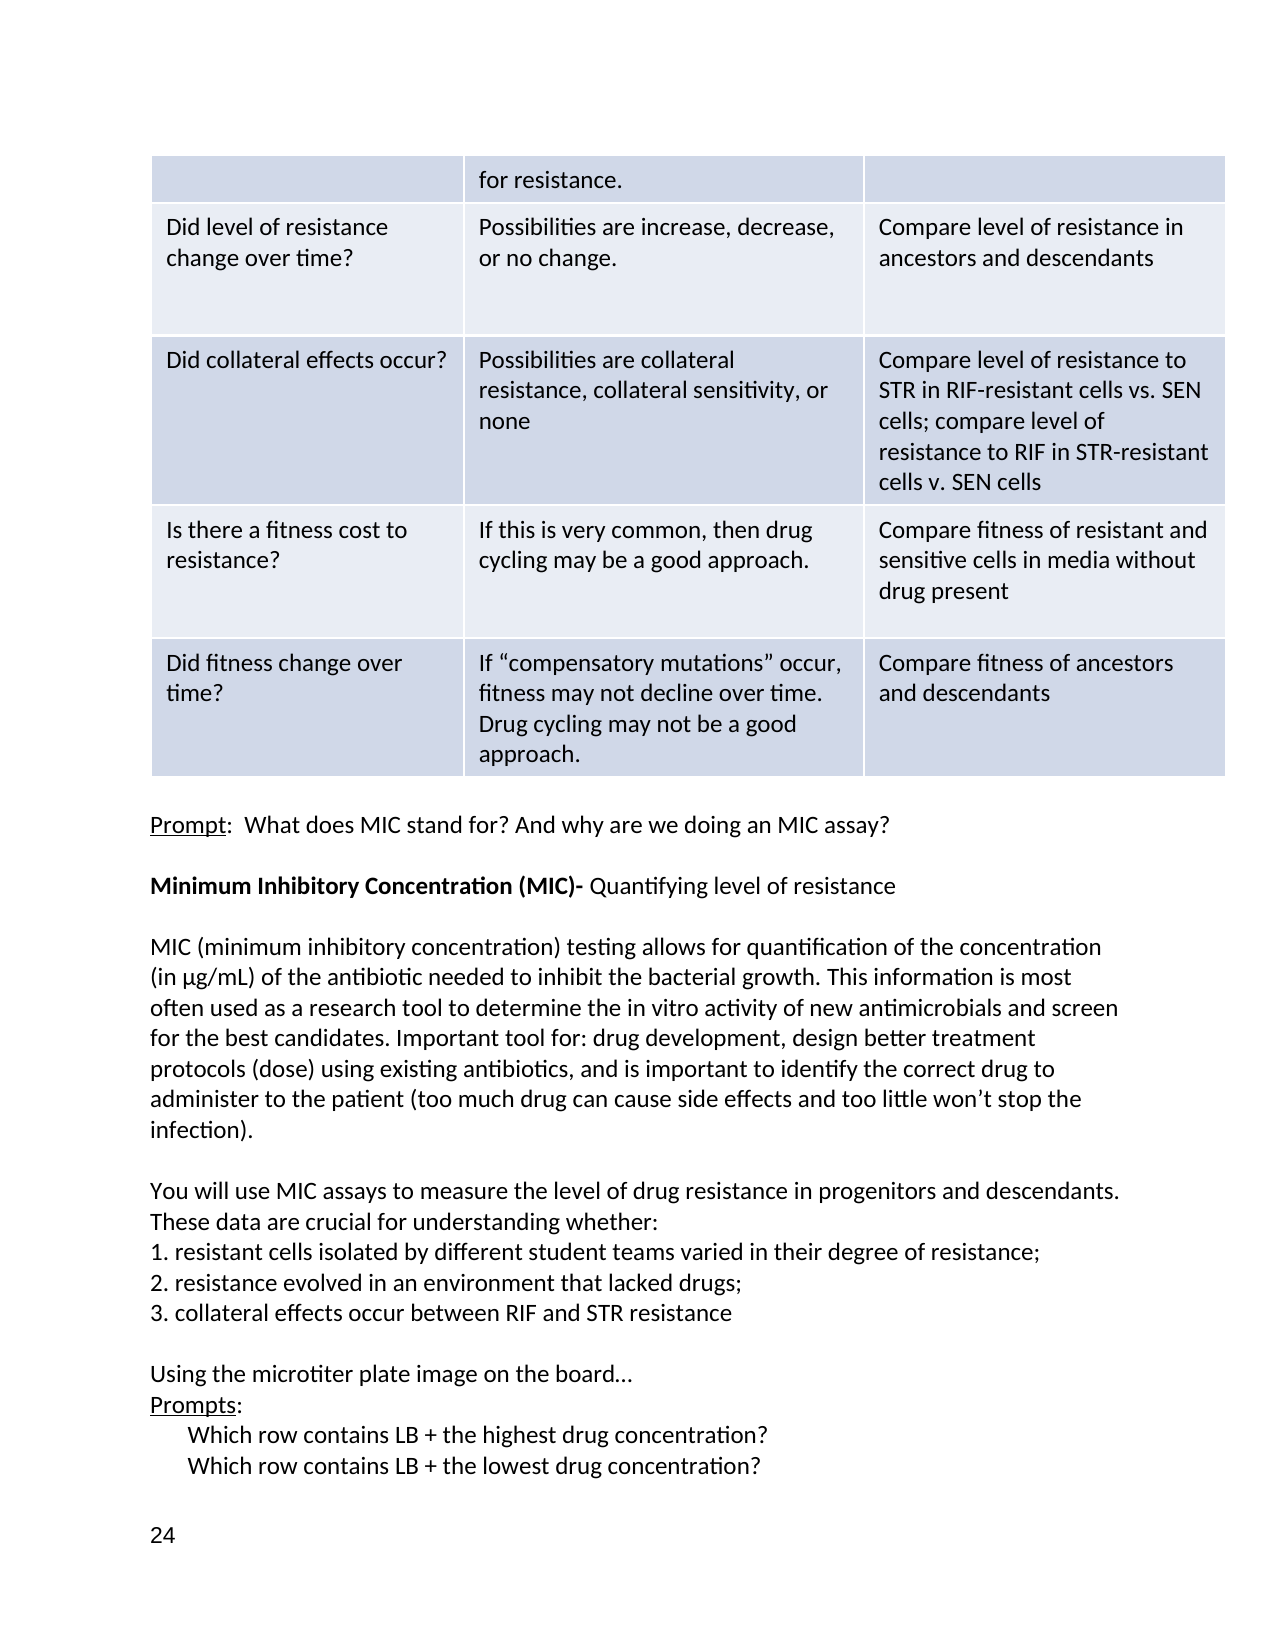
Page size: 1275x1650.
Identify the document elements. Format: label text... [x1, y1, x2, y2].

table_cell Did fitness change over time? [152, 639, 463, 776]
text Which row contains LB + the highest drug concentration? [187, 1419, 1125, 1450]
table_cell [865, 156, 1225, 202]
table_cell Compare level of resistance in ancestors and descendants [865, 204, 1225, 334]
text Using the microtiter plate image on the board… [150, 1358, 1125, 1389]
text These data are crucial for understanding whether: [150, 1206, 1125, 1236]
table_cell Is there a fitness cost to resistance? [152, 506, 463, 637]
table_cell Did collateral effects occur? [152, 337, 463, 504]
text Which row contains LB + the lowest drug concentration? [187, 1450, 1125, 1480]
text Minimum Inhibitory Concentration (MIC)- Quantifying level of resistance [150, 870, 1125, 900]
text 3. collateral effects occur between RIF and STR resistance [150, 1297, 1125, 1328]
table_cell Compare level of resistance to STR in RIF-resistant cells vs. SEN cells; compare level of resistance to RIF in STR-resistant cells v. SEN cells [865, 337, 1225, 504]
table_cell Possibilities are increase, decrease, or no change. [465, 204, 863, 334]
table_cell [465, 156, 863, 202]
table_cell Compare fitness of resistant and sensitive cells in media without drug present [865, 506, 1225, 637]
text 1. resistant cells isolated by different student teams varied in their degree of resistance; [150, 1236, 1125, 1267]
text Prompts: [150, 1389, 1125, 1419]
text 2. resistance evolved in an environment that lacked drugs; [150, 1267, 1125, 1297]
table_cell If this is very common, then drug cycling may be a good approach. [465, 506, 863, 637]
text Prompt: What does MIC stand for? And why are we doing an MIC assay? [150, 809, 1125, 839]
table_cell Compare fitness of ancestors and descendants [865, 639, 1225, 776]
text You will use MIC assays to measure the level of drug resistance in progenitors and descendants. [150, 1175, 1125, 1206]
table_cell Possibilities are collateral resistance, collateral sensitivity, or none [465, 337, 863, 504]
table_cell Did level of resistance change over time? [152, 204, 463, 334]
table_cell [152, 156, 463, 202]
text MIC (minimum inhibitory concentration) testing allows for quantification of the concentration (in µg/mL) of the antibiotic needed to inhibit the bacterial growth. This information is most often used as a research tool to determine the in vitro activity of new antimicrobials and screen for the best candidates. Important tool for: drug development, design better treatment protocols (dose) using existing antibiotics, and is important to identify the correct drug to administer to the patient (too much drug can cause side effects and too little won’t stop the infection). [150, 931, 1125, 1144]
table_cell If “compensatory mutations” occur, fitness may not decline over time. Drug cycling may not be a good approach. [465, 639, 863, 776]
